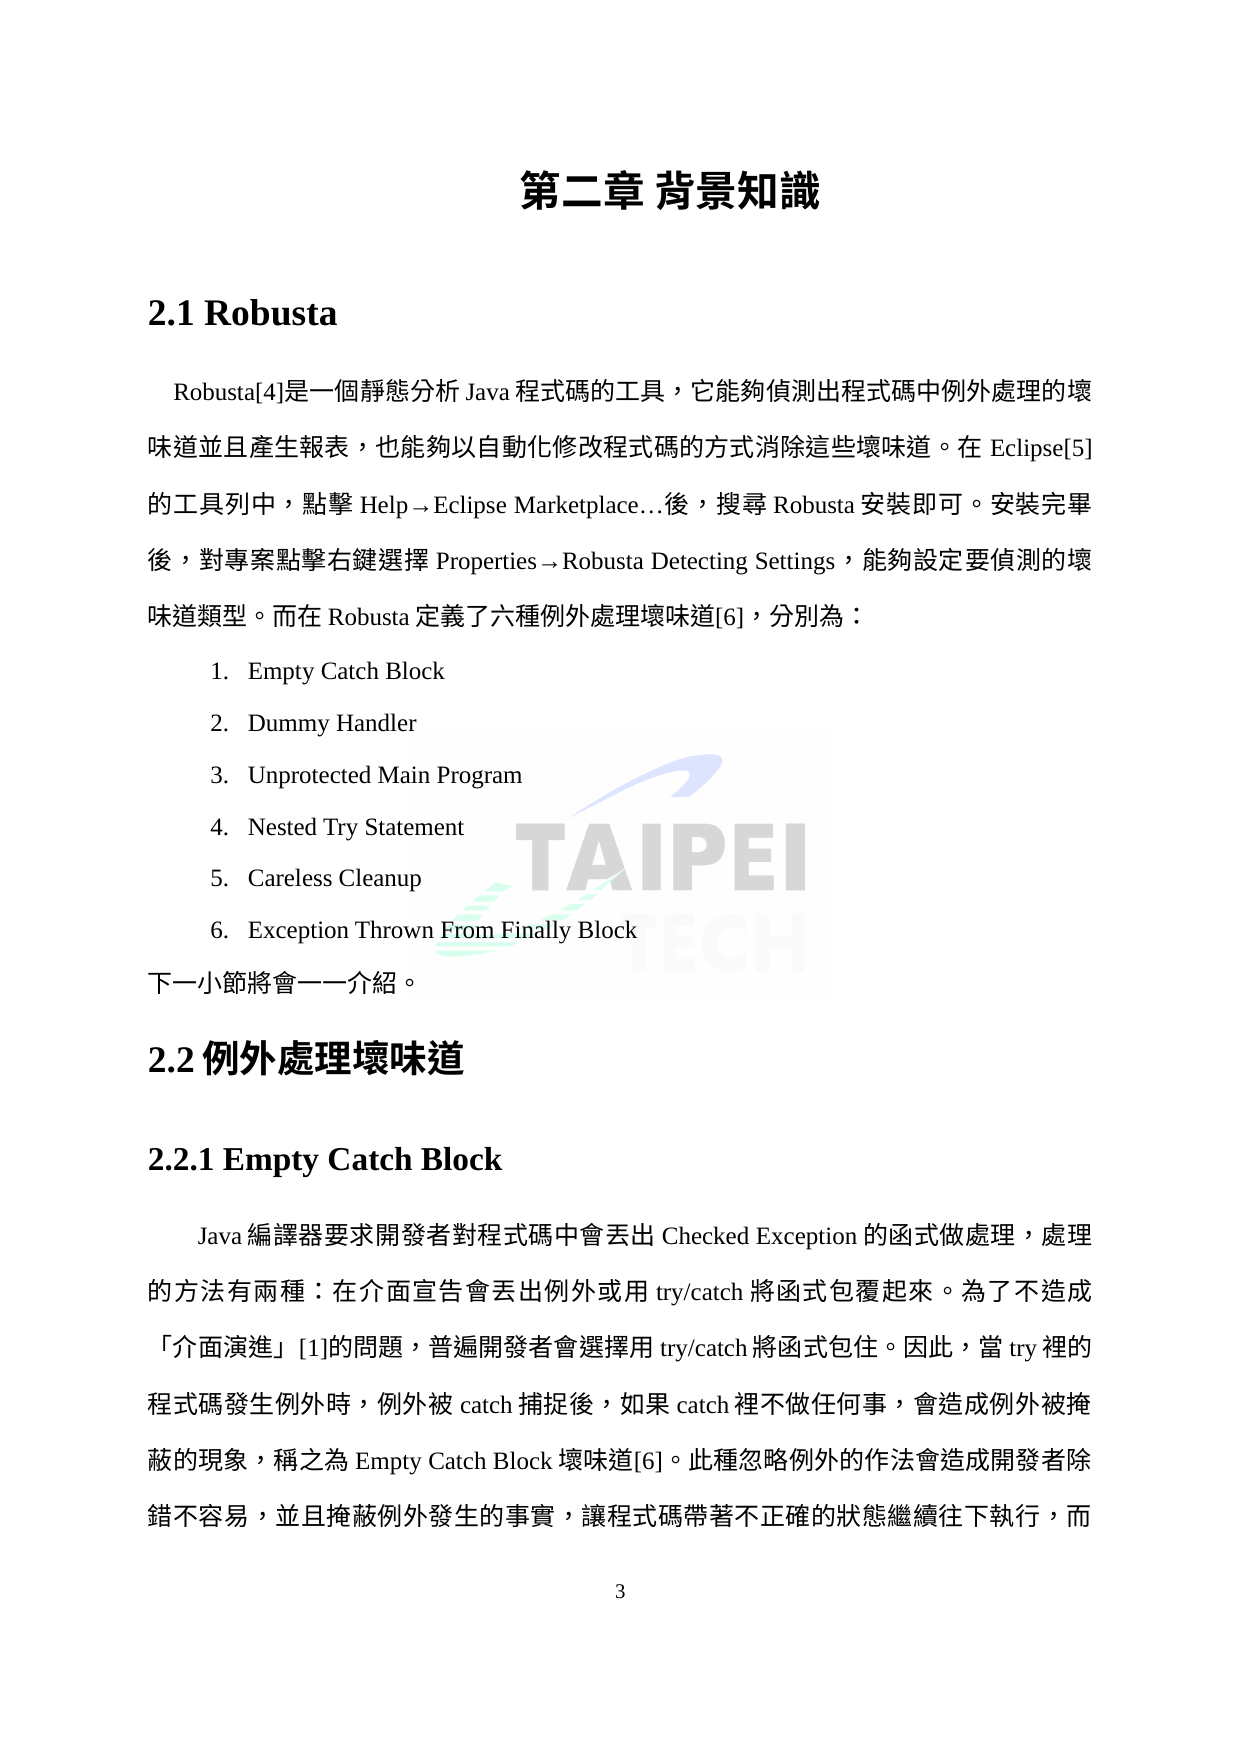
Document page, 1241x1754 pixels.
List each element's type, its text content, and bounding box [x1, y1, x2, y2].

list Unprotected Main Program [210, 755, 1092, 793]
subtitle 2.2例外處理壞味道 [148, 1018, 1092, 1093]
list Nested Try Statement [210, 807, 1092, 845]
text Robusta[4]是一個靜態分析Java程式碼的工具，它能夠偵測出程式碼中例外處理的壞味道並且產生報表，也能夠以自動化修改程式碼的方式消除這些壞味道。在Eclipse[5]的工具列中，點擊Help→Eclipse Marketplace…後，搜尋Robusta安裝即可。安裝完畢後，對專案點擊右鍵選擇Properties→Robusta Detecting Settings，能夠設定要偵測的壞味道類型。而在Robusta定義了六種例外處理壞味道[6]，分別為： [148, 371, 1092, 633]
list Empty Catch Block [210, 652, 1092, 689]
list Dummy Handler [210, 703, 1092, 741]
list Careless Cleanup [210, 859, 1092, 897]
subtitle 第二章 背景知識 [248, 151, 1092, 226]
text 下一小節將會一一介紹。 [148, 963, 1092, 1000]
subtitle 2.2.1 Empty Catch Block [148, 1121, 1092, 1196]
subtitle 2.1 Robusta [148, 274, 1092, 349]
list Exception Thrown From Finally Block [210, 911, 1092, 948]
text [148, 1215, 1092, 1533]
